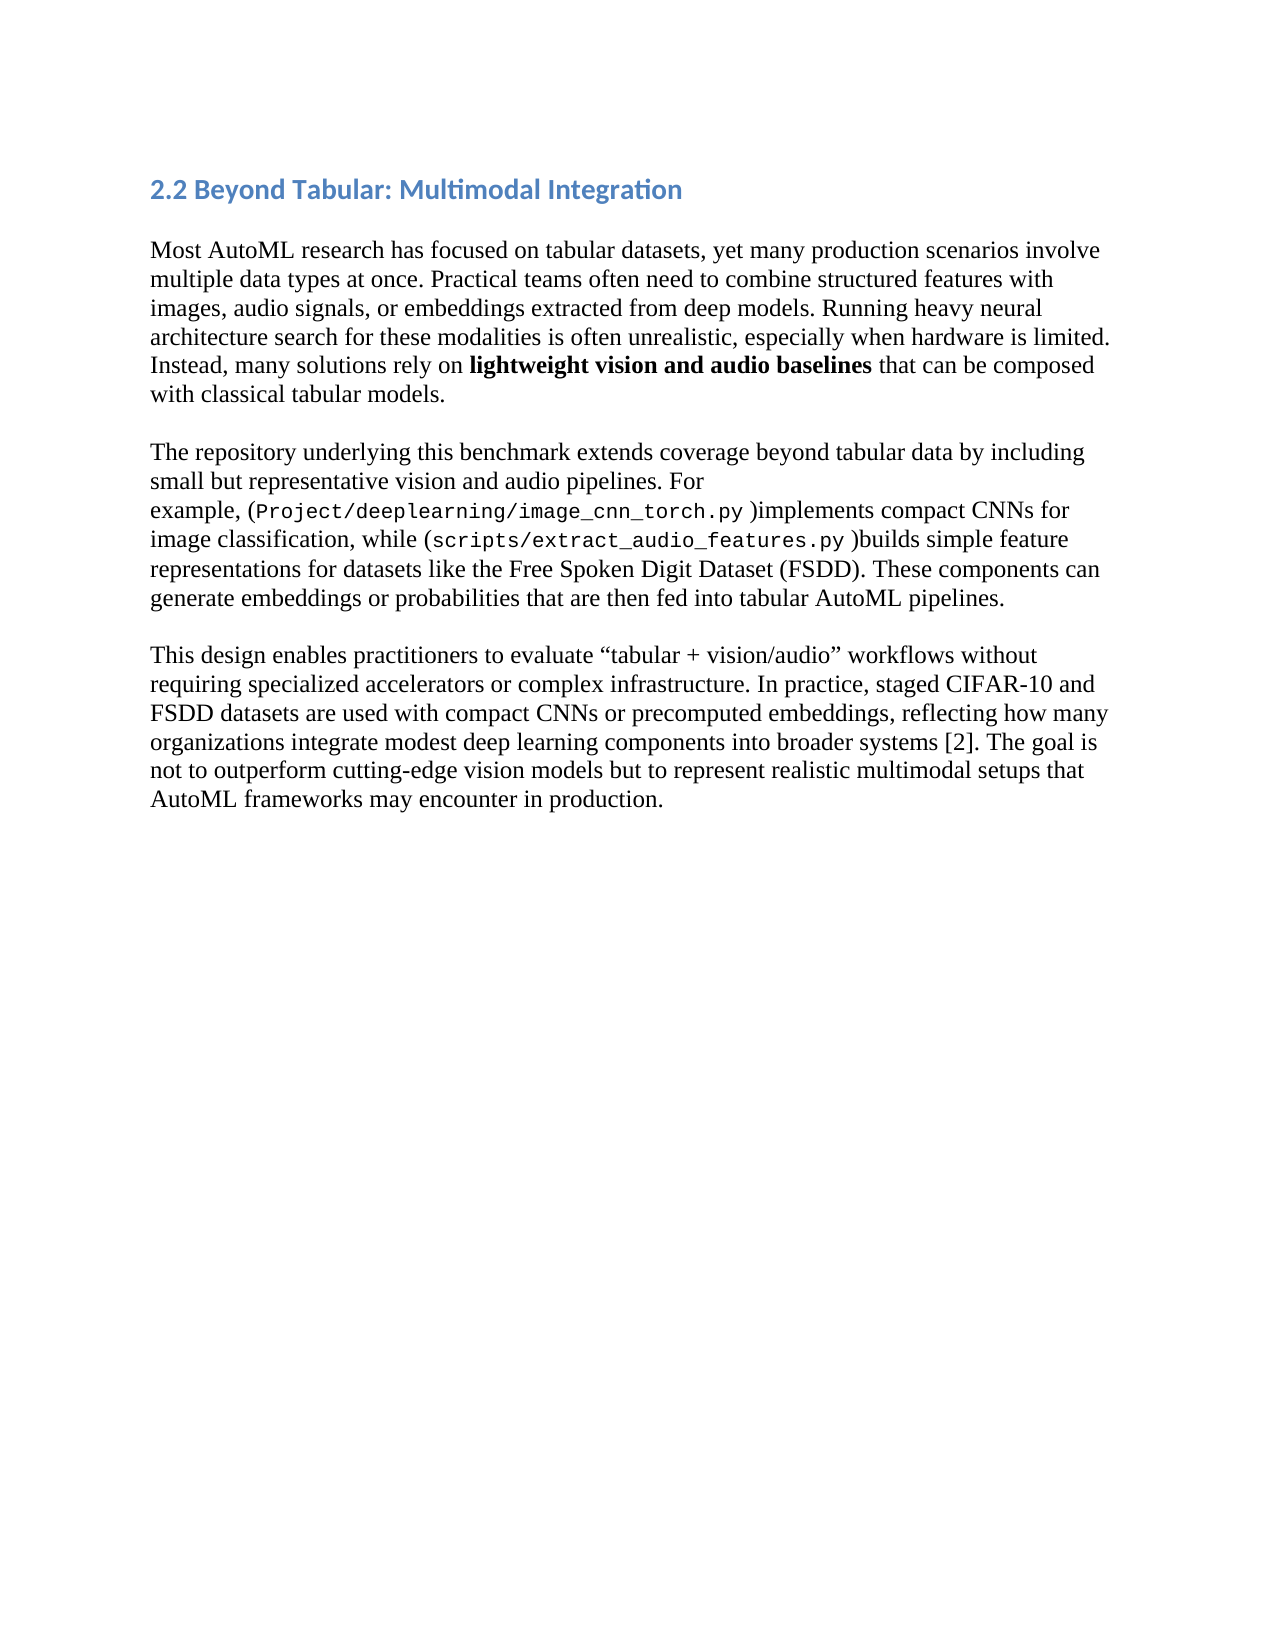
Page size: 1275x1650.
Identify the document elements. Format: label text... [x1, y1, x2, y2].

text Most AutoML research has focused on tabular datasets, yet many production scenarios involve multiple data types at once. Practical teams often need to combine structured features with images, audio signals, or embeddings extracted from deep models. Running heavy neural architecture search for these modalities is often unrealistic, especially when hardware is limited. Instead, many solutions rely on lightweight vision and audio baselines that can be composed with classical tabular models. [150, 236, 1125, 408]
text This design enables practitioners to evaluate “tabular + vision/audio” workflows without requiring specialized accelerators or complex infrastructure. In practice, staged CIFAR-10 and FSDD datasets are used with compact CNNs or precomputed embeddings, reflecting how many organizations integrate modest deep learning components into broader systems [2]. The goal is not to outperform cutting-edge vision models but to represent realistic multimodal setups that AutoML frameworks may encounter in production. [150, 641, 1125, 813]
subtitle 2.2 Beyond Tabular: Multimodal Integration [150, 171, 1125, 206]
text The repository underlying this benchmark extends coverage beyond tabular data by including small but representative vision and audio pipelines. For example, (Project/deeplearning/image_cnn_torch.py )implements compact CNNs for image classification, while (scripts/extract_audio_features.py )builds simple feature representations for datasets like the Free Spoken Digit Dataset (FSDD). These components can generate embeddings or probabilities that are then fed into tabular AutoML pipelines. [150, 437, 1125, 611]
